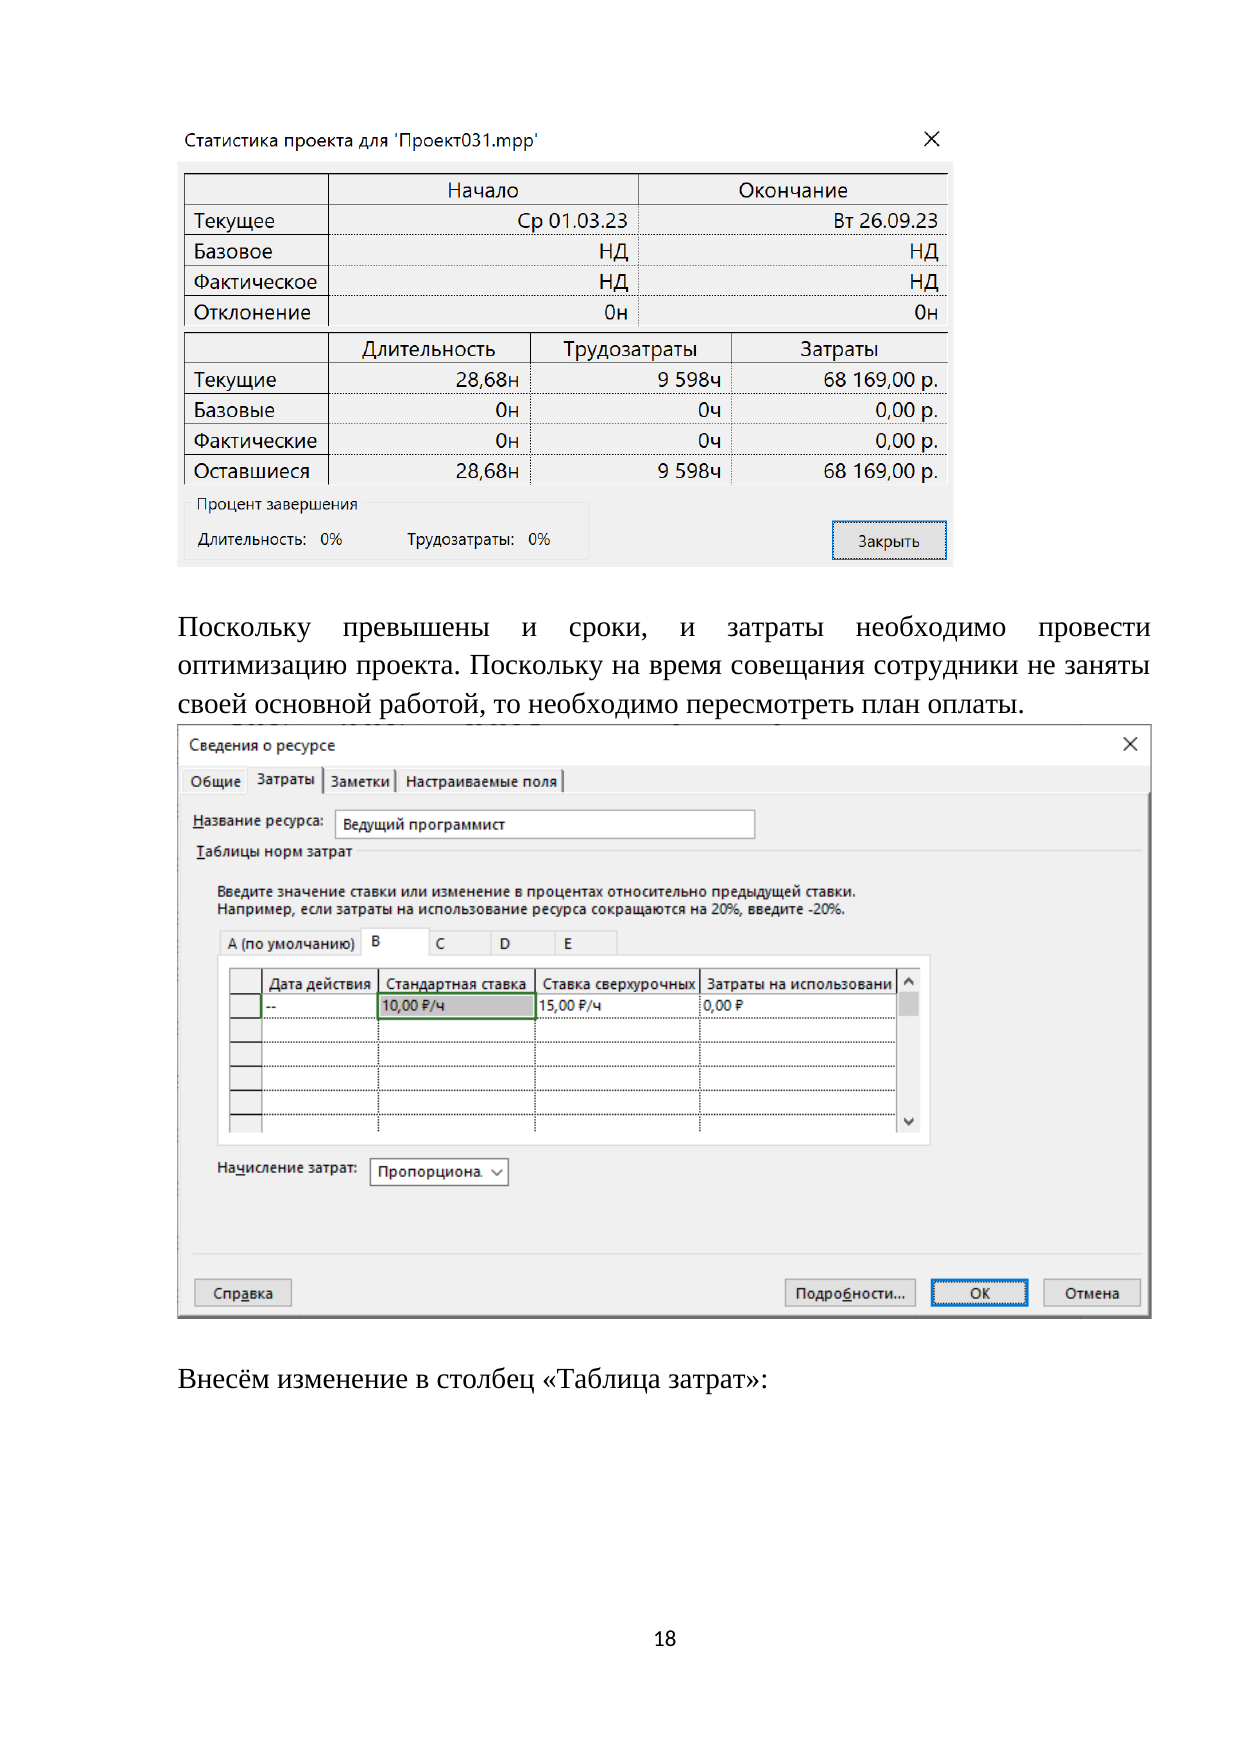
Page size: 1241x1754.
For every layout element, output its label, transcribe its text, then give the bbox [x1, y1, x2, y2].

picture [177, 118, 954, 567]
picture [177, 724, 1152, 1319]
text Внесём изменение в столбец «Таблица затрат»: [177, 1361, 1152, 1395]
text Поскольку превышены и сроки, и затраты необходимо провести оптимизацию проекта. Поскольку на время совещания сотрудники не заняты своей основной работой, то необходимо пересмотреть план оплаты. [177, 609, 1152, 719]
